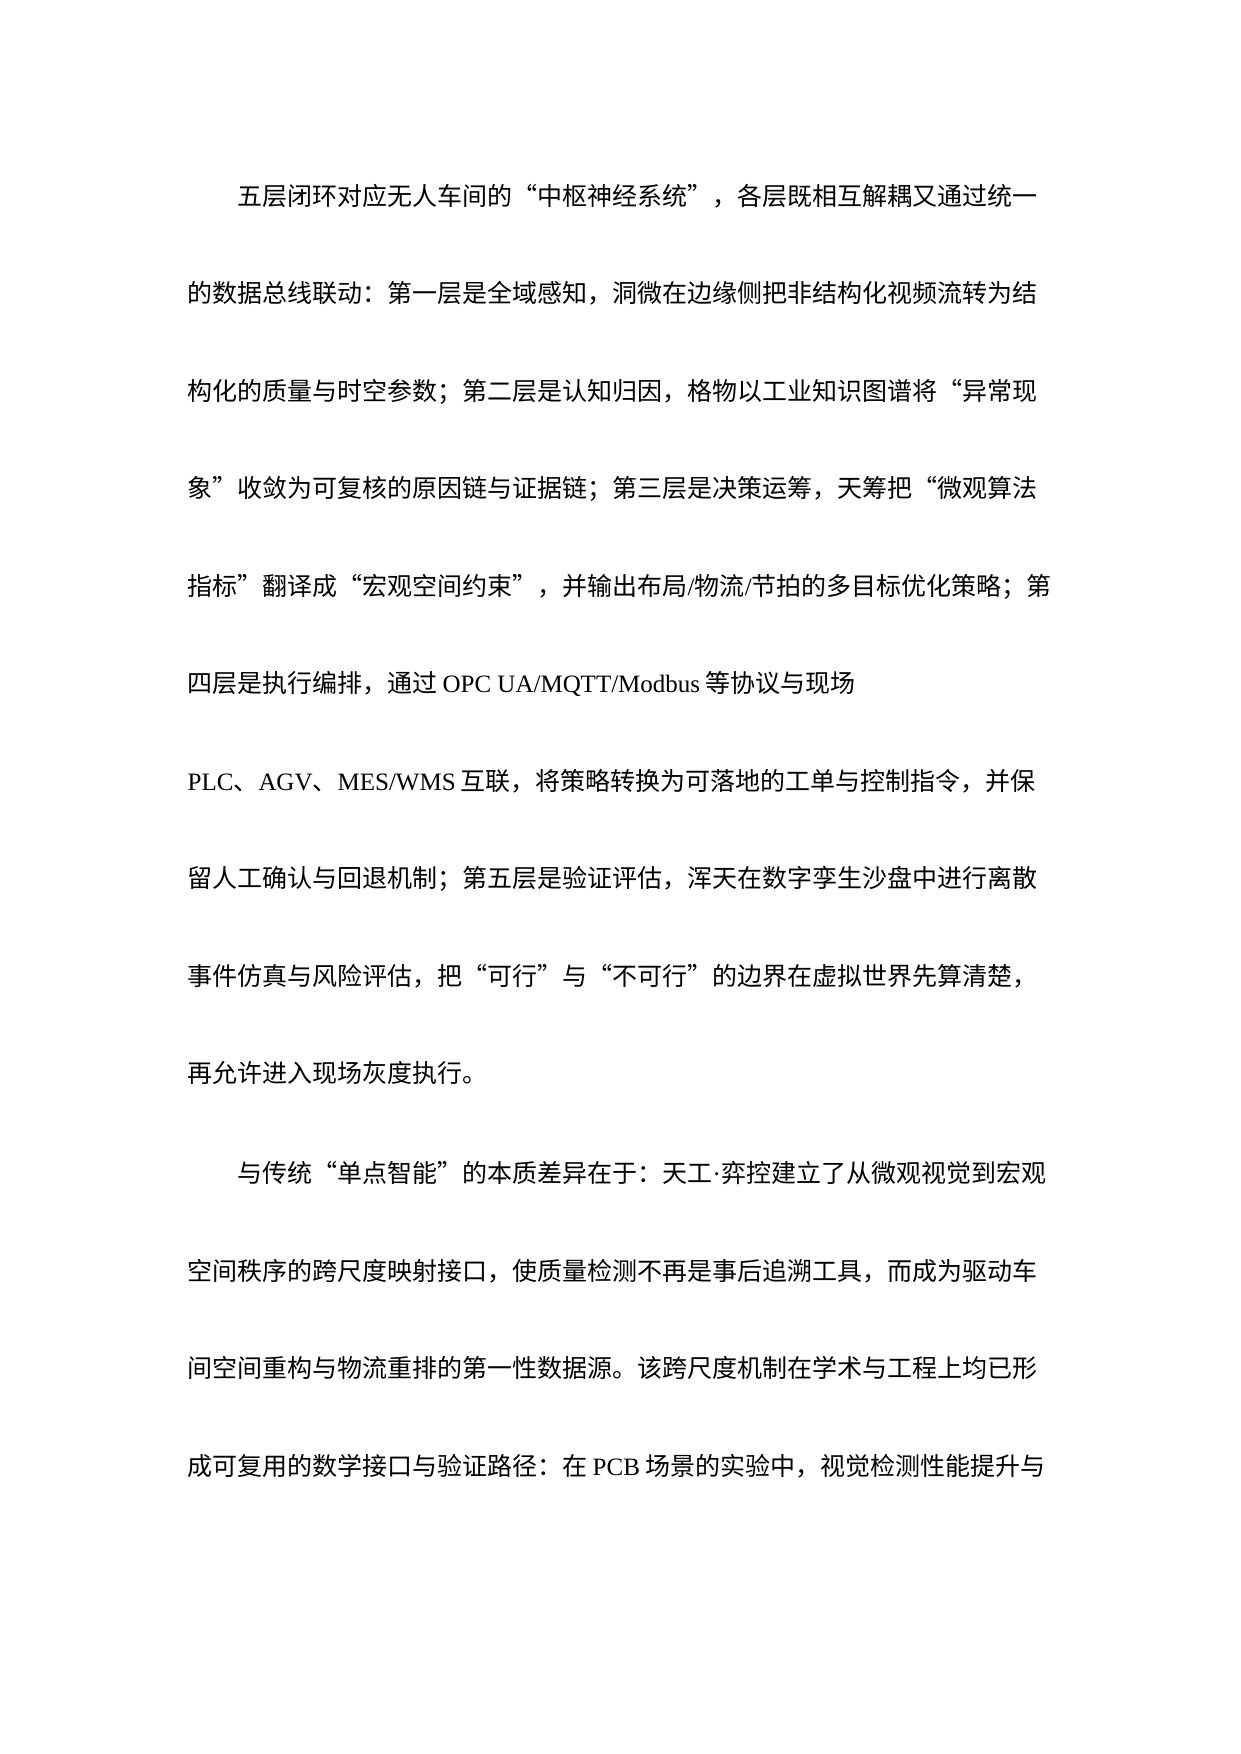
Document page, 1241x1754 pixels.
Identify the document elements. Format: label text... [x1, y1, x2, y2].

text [187, 1139, 1053, 1497]
text 五层闭环对应无人车间的“中枢神经系统”，各层既相互解耦又通过统一的数据总线联动：第一层是全域感知，洞微在边缘侧把非结构化视频流转为结构化的质量与时空参数；第二层是认知归因，格物以工业知识图谱将“异常现象”收敛为可复核的原因链与证据链；第三层是决策运筹，天筹把“微观算法指标”翻译成“宏观空间约束”，并输出布局/物流/节拍的多目标优化策略；第四层是执行编排，通过OPC UA/MQTT/Modbus等协议与现场PLC、AGV、MES/WMS互联，将策略转换为可落地的工单与控制指令，并保留人工确认与回退机制；第五层是验证评估，浑天在数字孪生沙盘中进行离散事件仿真与风险评估，把“可行”与“不可行”的边界在虚拟世界先算清楚，再允许进入现场灰度执行。 [187, 162, 1053, 1104]
